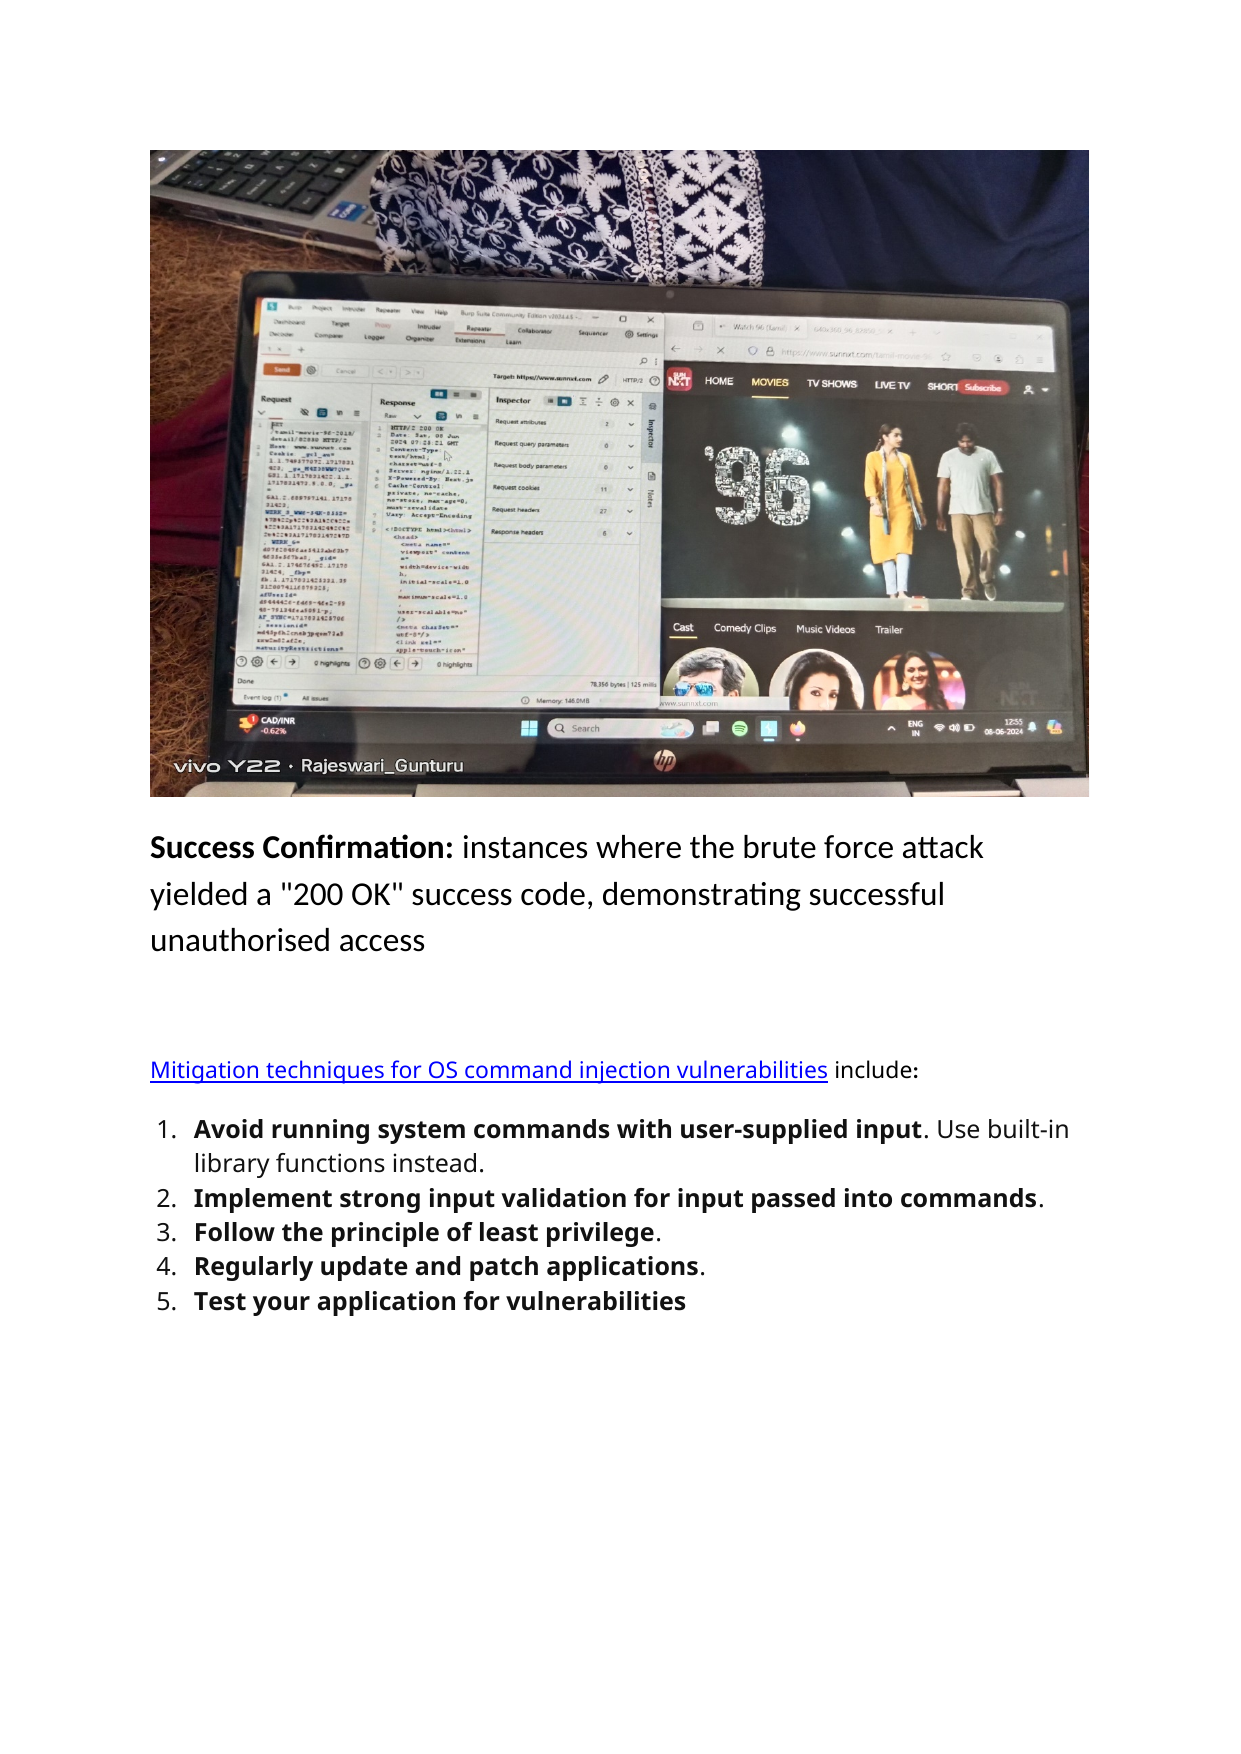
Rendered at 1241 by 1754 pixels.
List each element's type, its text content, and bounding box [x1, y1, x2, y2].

text Success Confirmation: instances where the brute force attack yielded a "200 OK" success code, demonstrating successful unauthorised access [150, 826, 1090, 960]
list Follow the principle of least privilege. [156, 1214, 1090, 1249]
list Avoid running system commands with user-supplied input. Use built-in library functions instead. [156, 1111, 1090, 1180]
list Implement strong input validation for input passed into commands. [156, 1180, 1090, 1214]
text Mitigation techniques for OS command injection vulnerabilities include: [150, 1054, 1090, 1086]
list Regularly update and patch applications. [156, 1249, 1090, 1283]
picture [150, 150, 1089, 797]
list Test your application for vulnerabilities [156, 1283, 1090, 1317]
